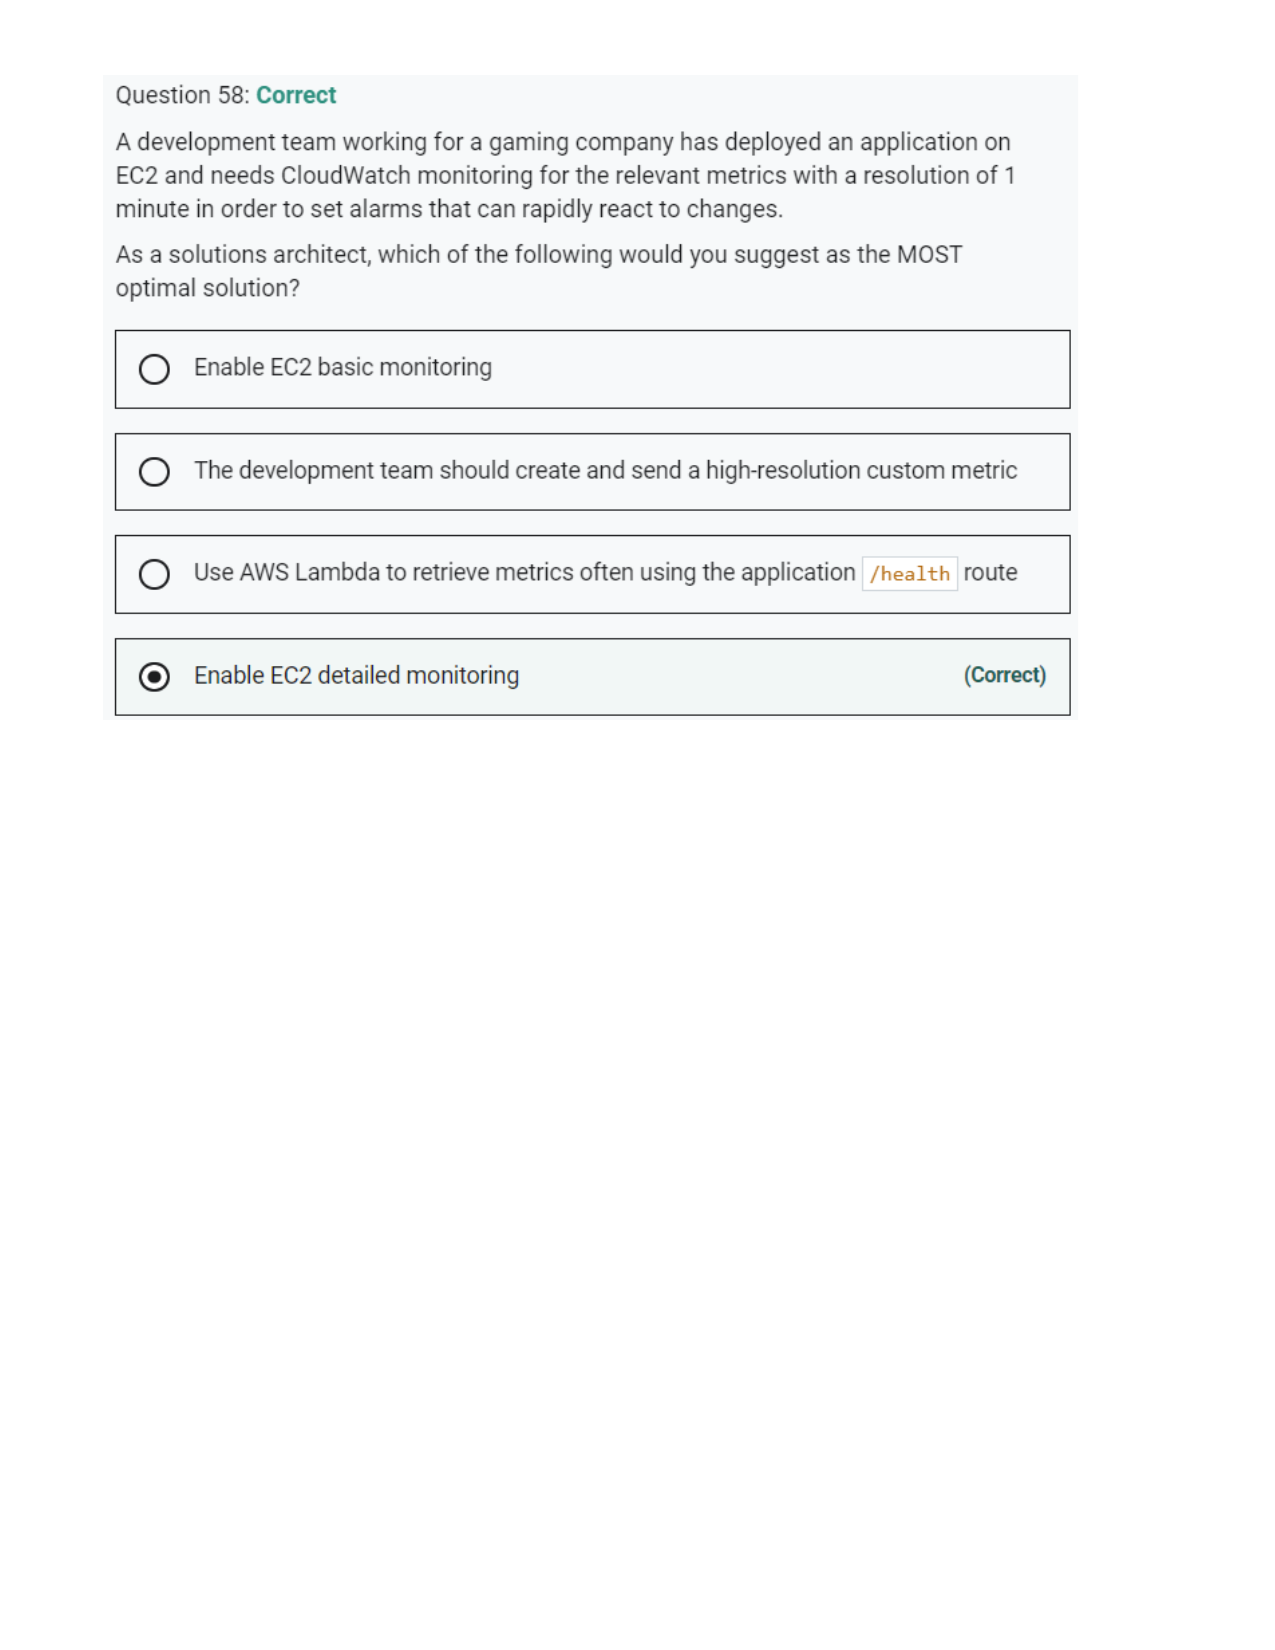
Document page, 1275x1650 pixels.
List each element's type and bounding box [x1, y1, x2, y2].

picture [103, 75, 1079, 720]
